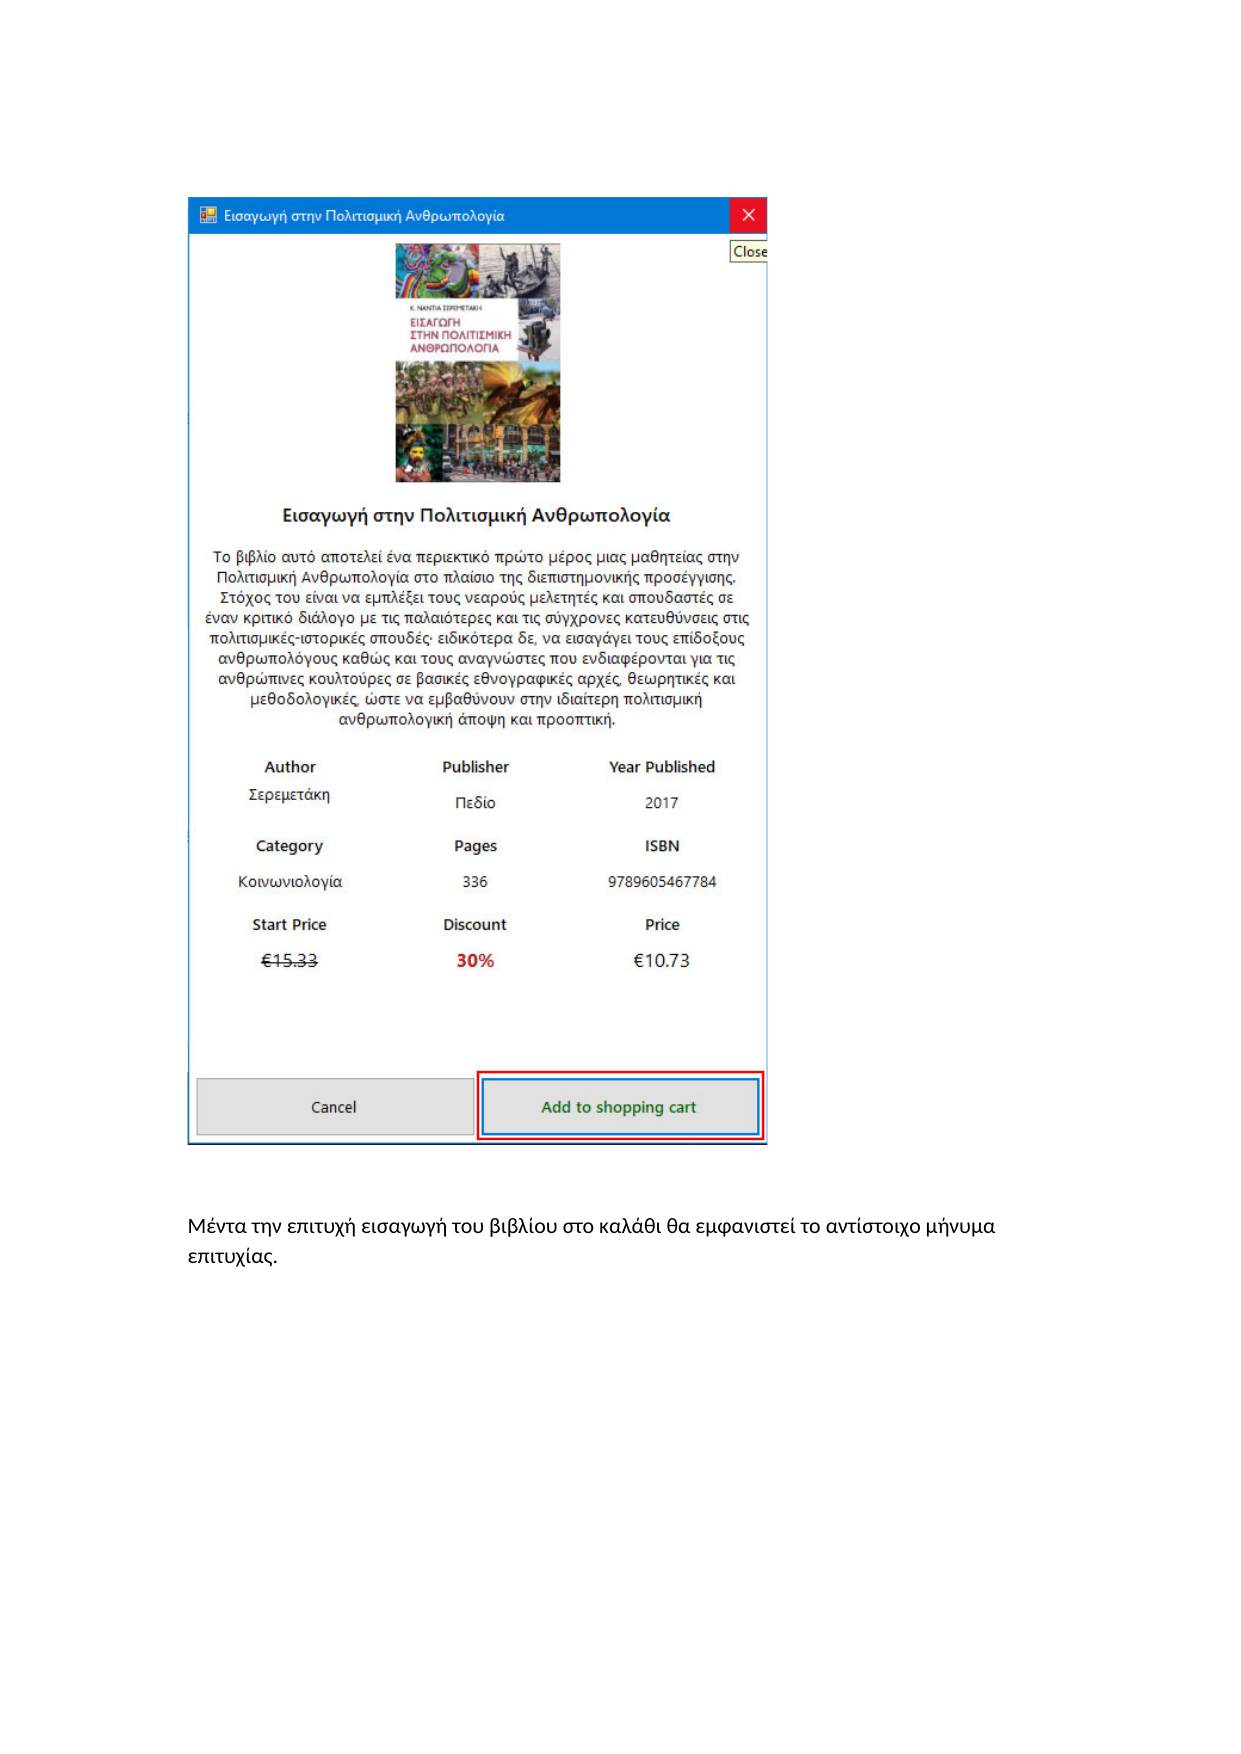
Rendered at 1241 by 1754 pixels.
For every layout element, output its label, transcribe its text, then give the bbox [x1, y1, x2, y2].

text Μέντα την επιτυχή εισαγωγή του βιβλίου στο καλάθι θα εμφανιστεί το αντίστοιχο μήνυμα επιτυχίας. [187, 1212, 1053, 1269]
picture [187, 197, 768, 1145]
